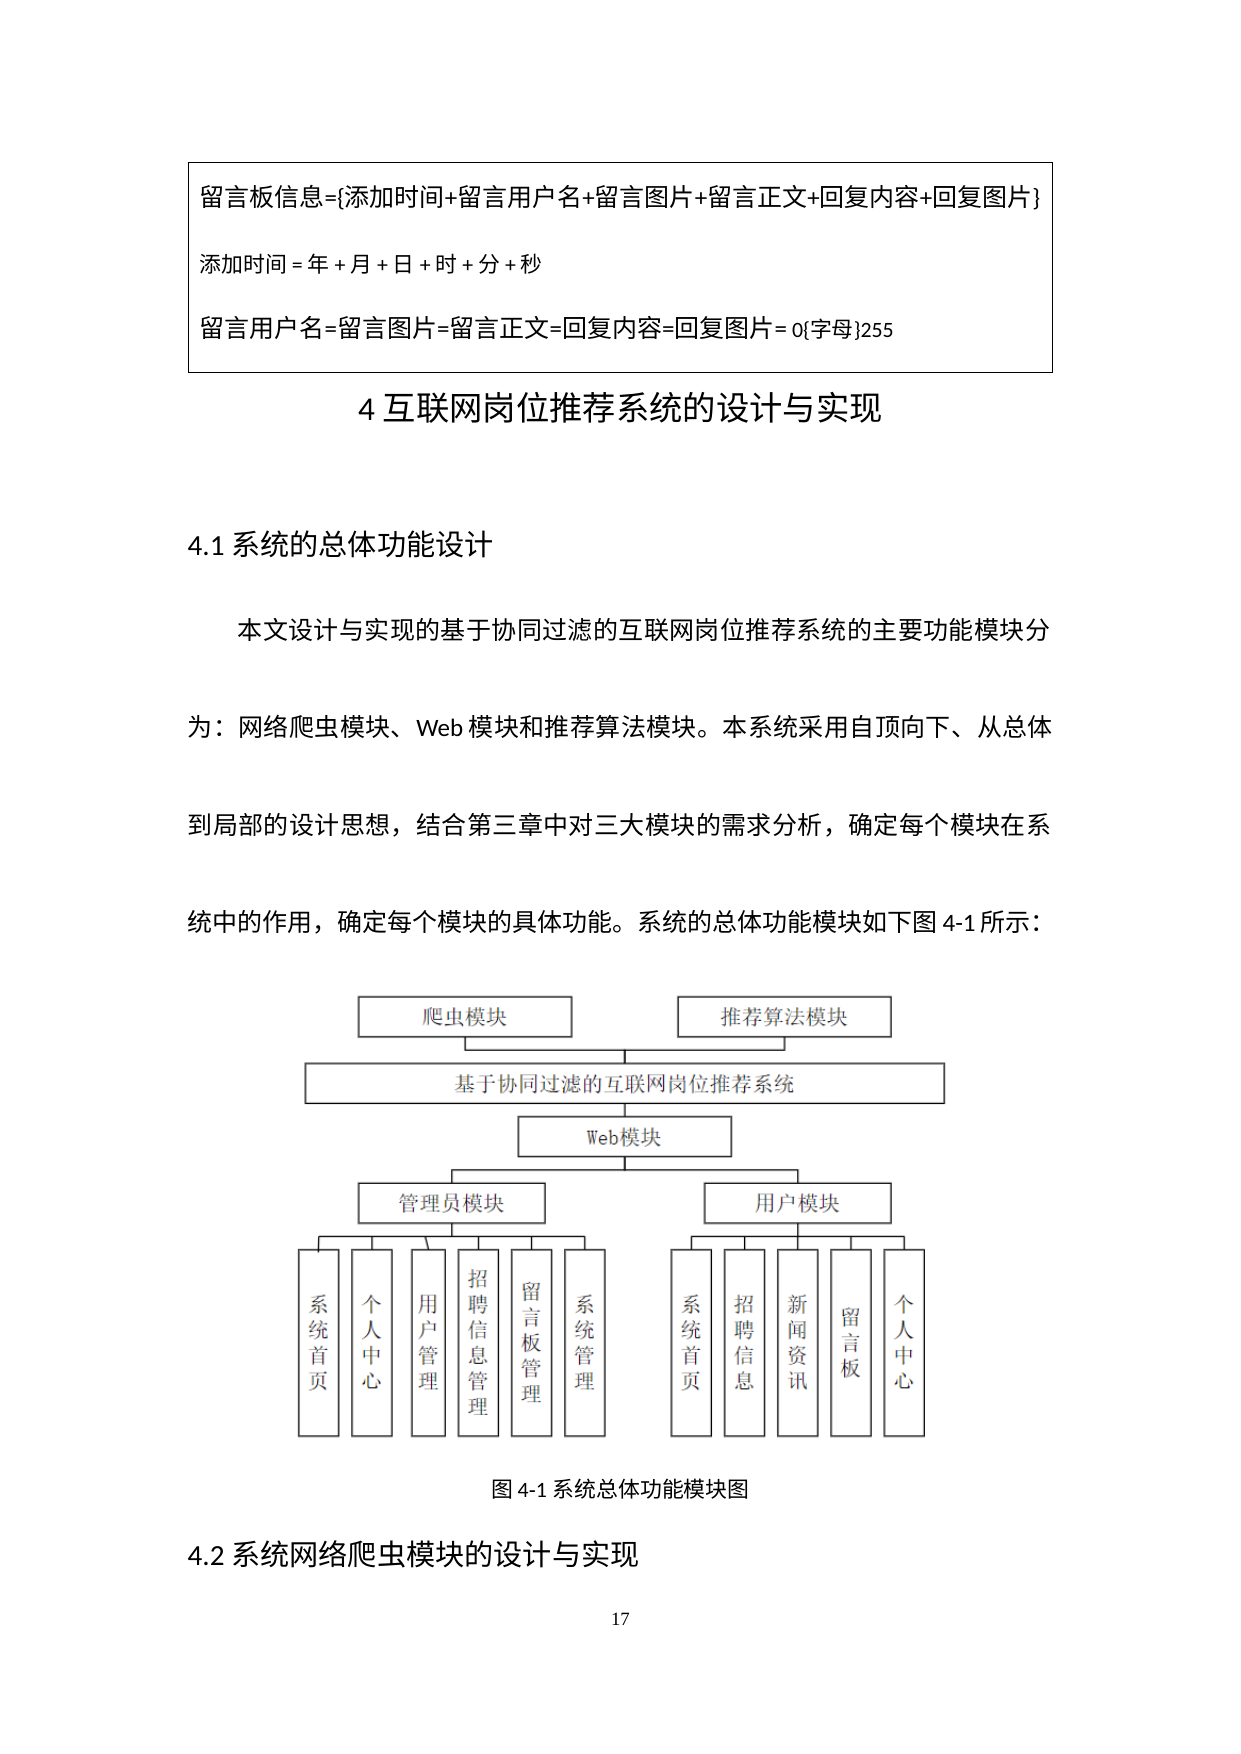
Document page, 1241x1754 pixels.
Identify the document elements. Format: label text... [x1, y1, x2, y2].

text 4.1 系统的总体功能设计 [187, 510, 1053, 575]
text 图4-1 系统总体功能模块图 [187, 1472, 1053, 1504]
text 4.2 系统网络爬虫模块的设计与实现 [187, 1520, 1053, 1585]
table_header 留言板信息={添加时间+留言用户名+留言图片+留言正文+回复内容+回复图片} 添加时间 = 年 + 月 + 日 + 时 + 分 + 秒 留言用户名=留言图片=留言正文=回复内容=回复图片= 0{字母}255 [189, 163, 1052, 372]
picture [250, 971, 990, 1448]
text 本文设计与实现的基于协同过滤的互联网岗位推荐系统的主要功能模块分为：网络爬虫模块、Web模块和推荐算法模块。本系统采用自顶向下、从总体到局部的设计思想，结合第三章中对三大模块的需求分析，确定每个模块在系统中的作用，确定每个模块的具体功能。系统的总体功能模块如下图4-1所示： [187, 596, 1053, 953]
text 4 互联网岗位推荐系统的设计与实现 [187, 373, 1053, 438]
